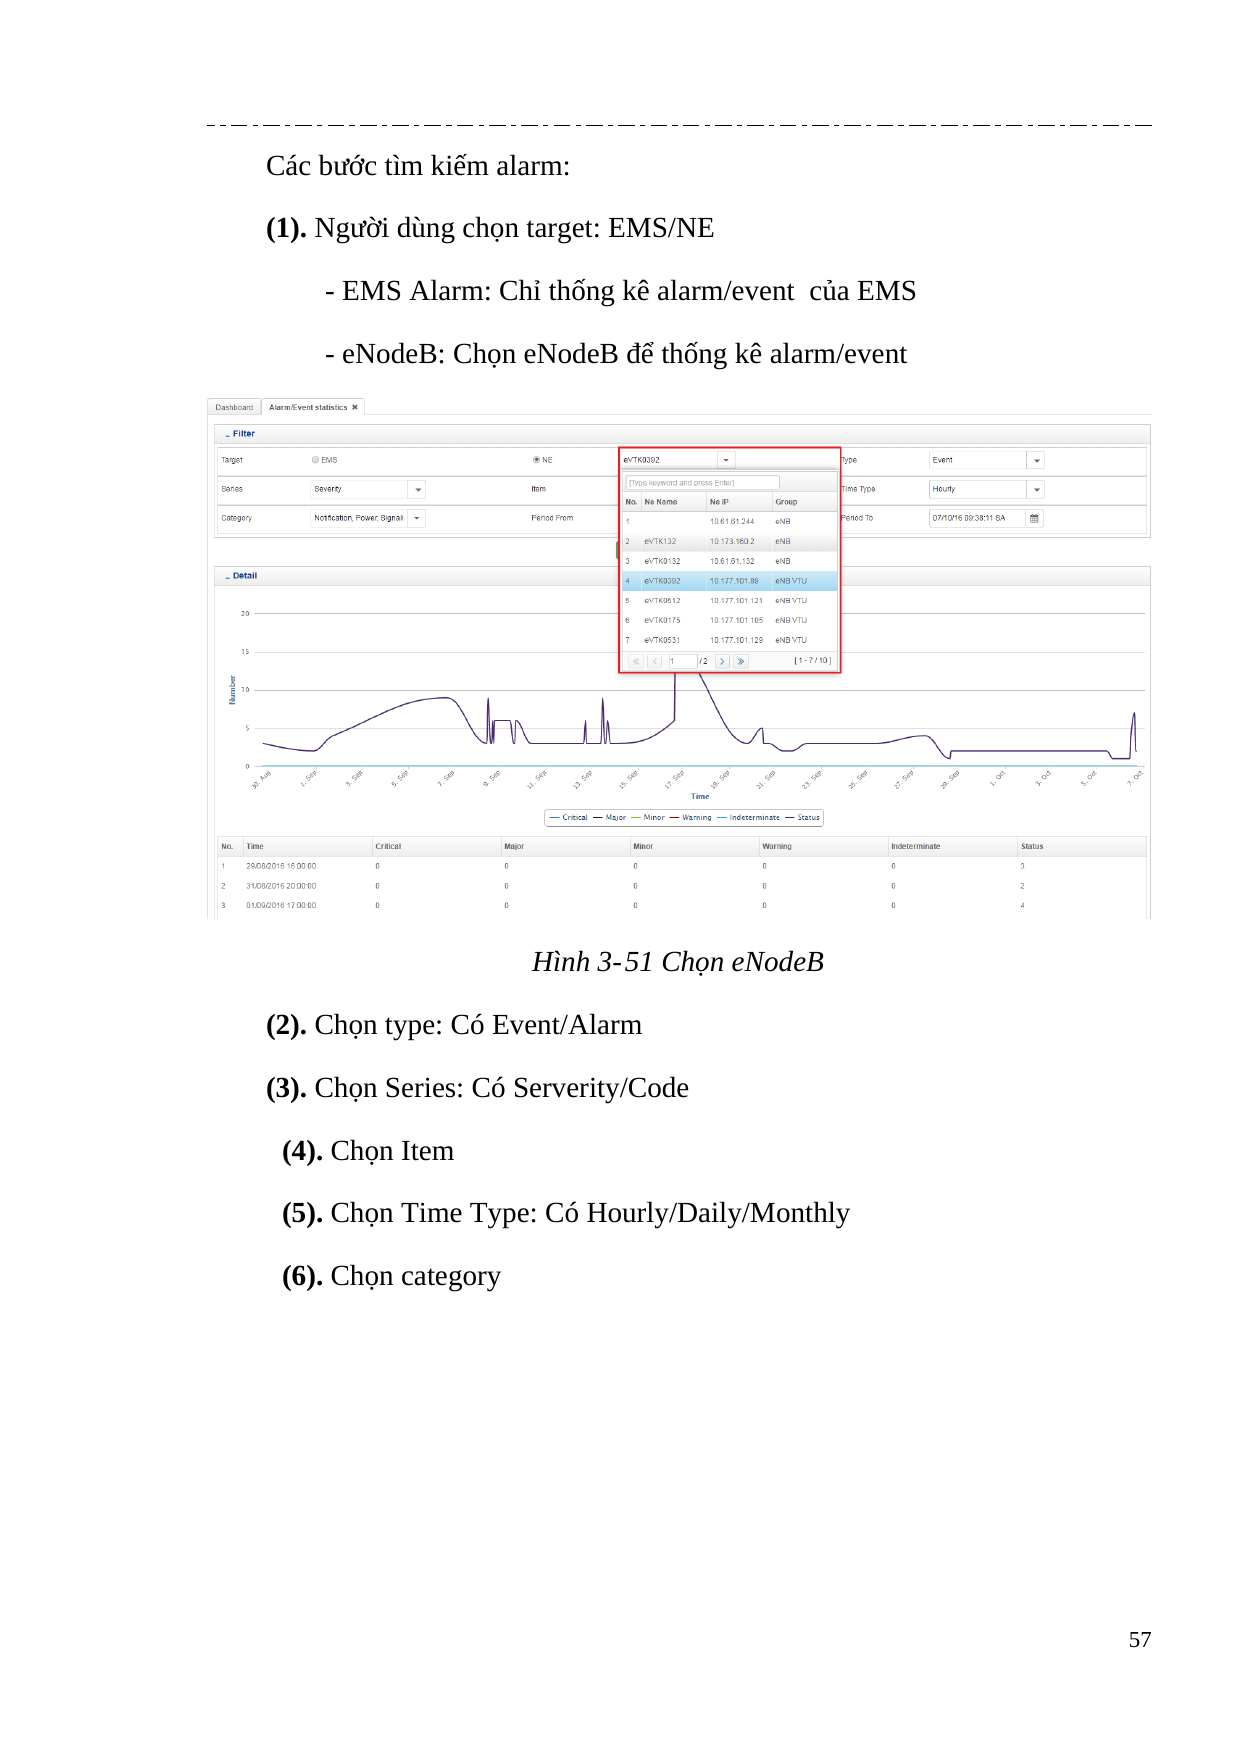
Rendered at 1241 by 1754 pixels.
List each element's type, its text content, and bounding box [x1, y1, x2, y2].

text - eNodeB: Chọn eNodeB để thống kê alarm/event [207, 336, 1152, 370]
text (1). Người dùng chọn target: EMS/NE [207, 211, 1152, 244]
text (3). Chọn Series: Có Serverity/Code [207, 1070, 1152, 1103]
text Các bước tìm kiếm alarm: [207, 148, 1152, 181]
text (6). Chọn category [207, 1258, 1152, 1292]
picture [206, 398, 1153, 919]
text (5). Chọn Time Type: Có Hourly/Daily/Monthly [207, 1196, 1152, 1229]
text - EMS Alarm: Chỉ thống kê alarm/event của EMS [207, 273, 1152, 307]
text (4). Chọn Item [207, 1133, 1152, 1166]
text (2). Chọn type: Có Event/Alarm [207, 1007, 1152, 1041]
